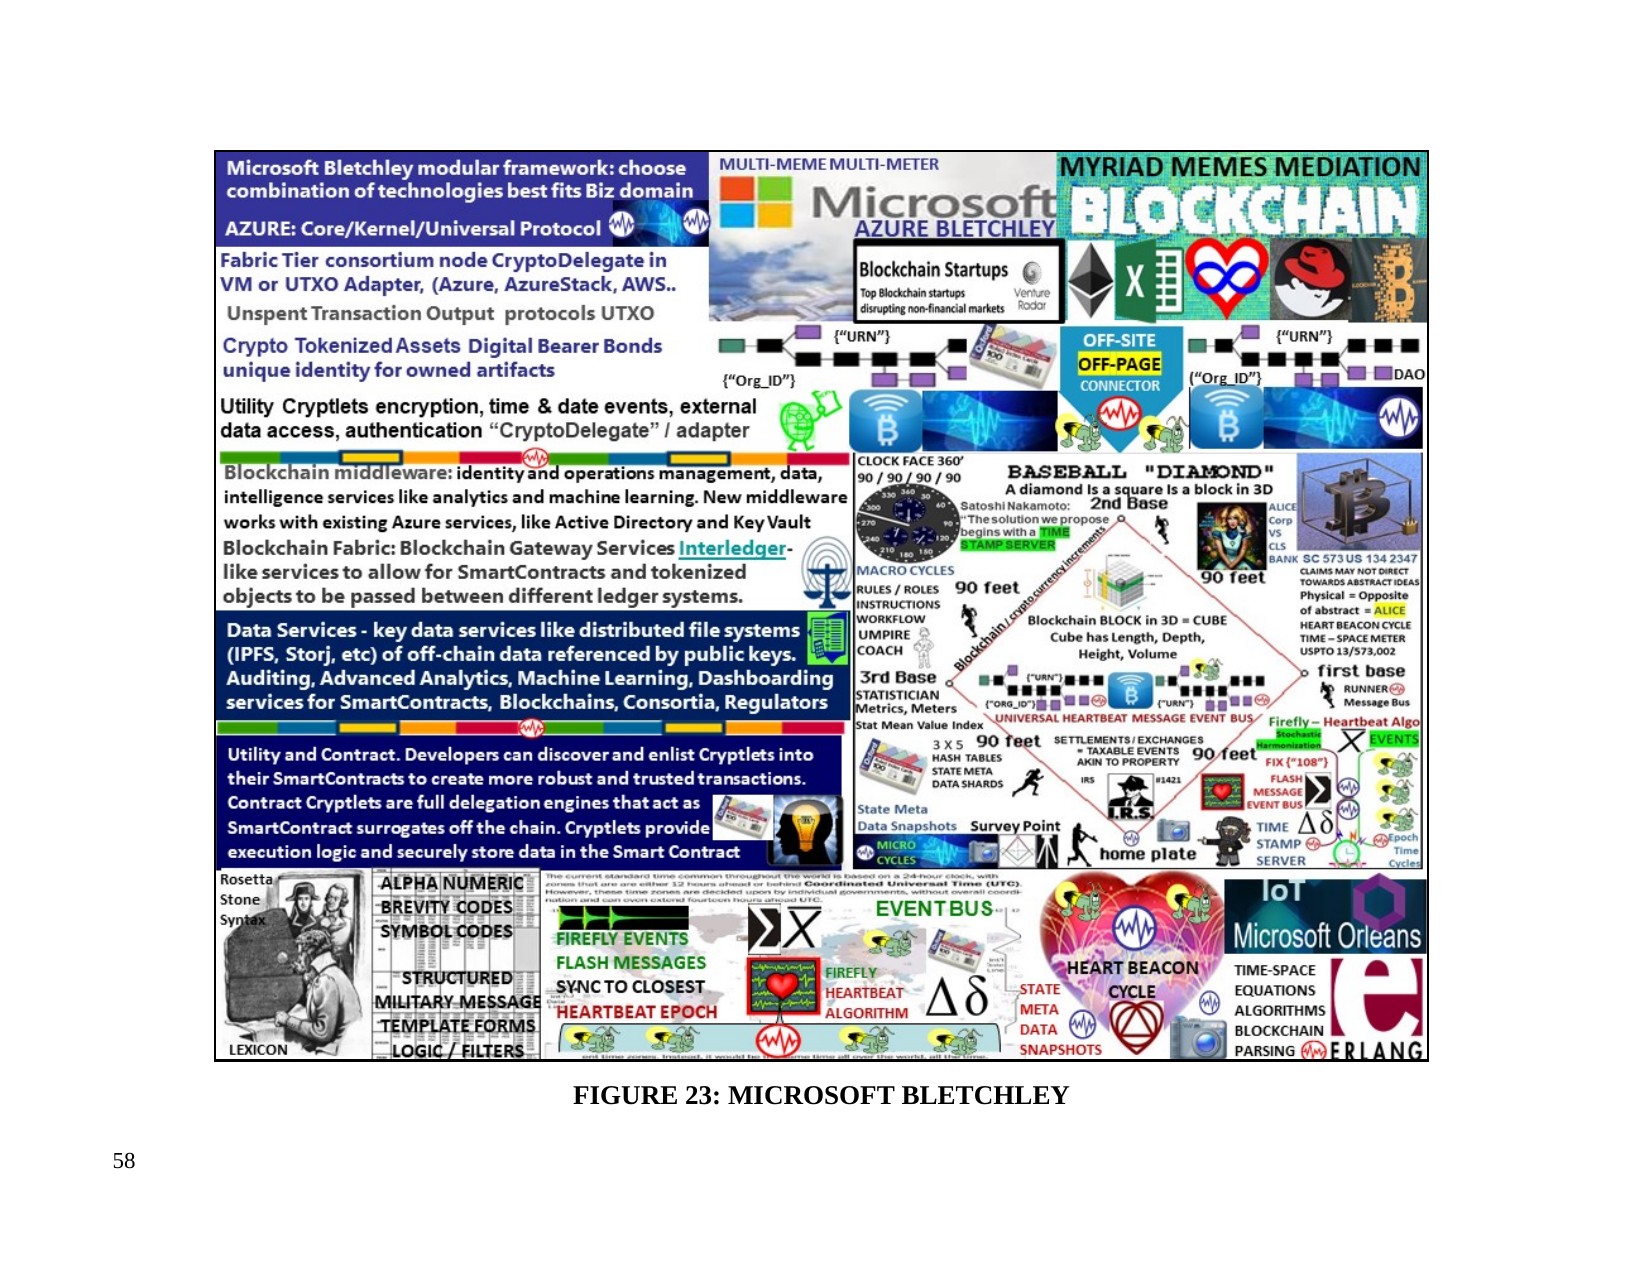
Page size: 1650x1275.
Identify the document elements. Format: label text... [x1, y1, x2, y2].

picture [216, 152, 1427, 1059]
text FIGURE 23: MICROSOFT BLETCHLEY [112, 1079, 1531, 1110]
